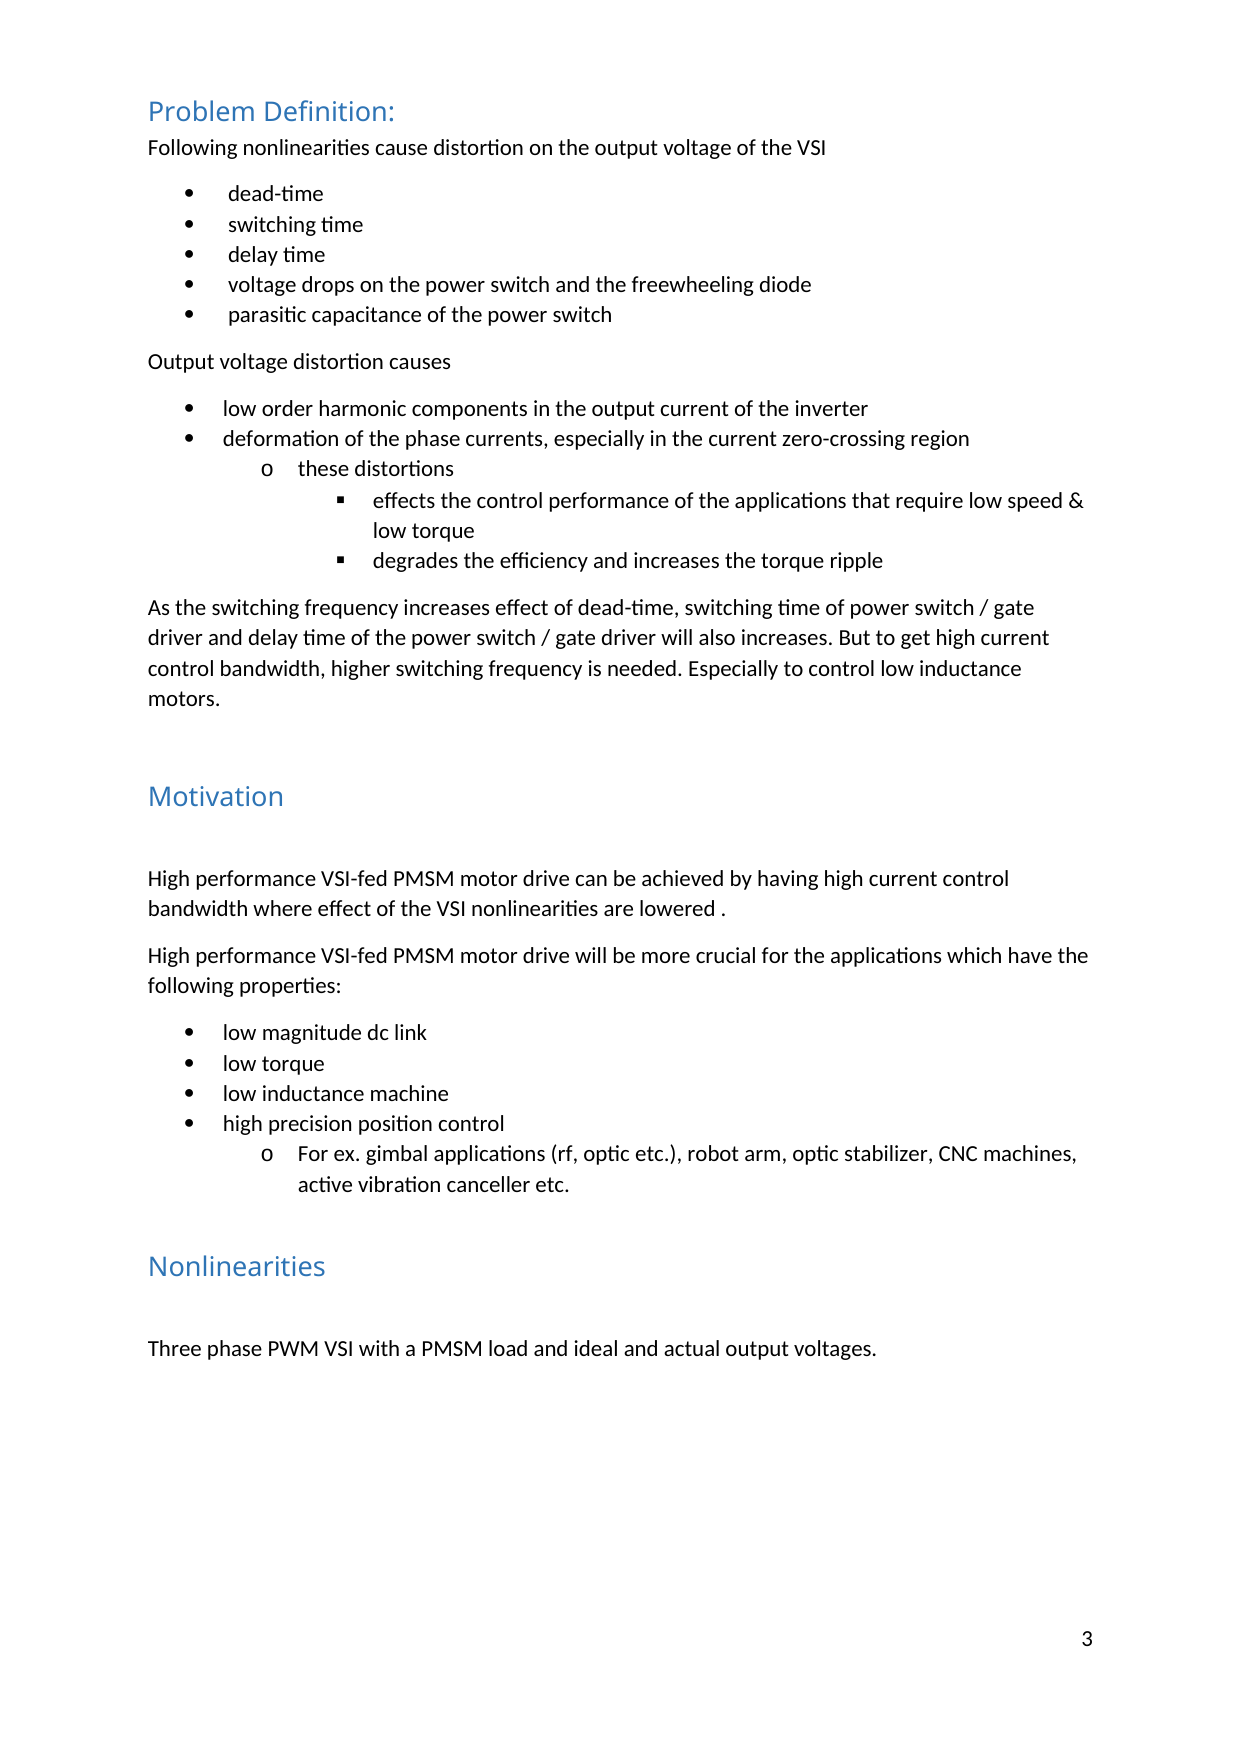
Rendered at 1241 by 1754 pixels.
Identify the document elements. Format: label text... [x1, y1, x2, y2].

list these distortions [260, 454, 1093, 484]
text As the switching frequency increases effect of dead-time, switching time of power switch / gate driver and delay time of the power switch / gate driver will also increases. But to get high current control bandwidth, higher switching frequency is needed. Especially to control low inductance motors. [148, 593, 1093, 712]
list low magnitude dc link [185, 1018, 1093, 1046]
subtitle Problem Definition: [148, 93, 1093, 130]
text High performance VSI-fed PMSM motor drive will be more crucial for the applications which have the following properties: [148, 941, 1093, 999]
subtitle Motivation [148, 778, 1093, 814]
list high precision position control [185, 1109, 1093, 1137]
list effects the control performance of the applications that require low speed & low torque [335, 486, 1093, 544]
list For ex. gimbal applications (rf, optic etc.), robot arm, optic stabilizer, CNC machines, active vibration canceller etc. [260, 1139, 1093, 1199]
list delay time [185, 240, 1093, 268]
list deformation of the phase currents, especially in the current zero-crossing region [185, 424, 1093, 452]
text Output voltage distortion causes [148, 347, 1093, 375]
list parasitic capacitance of the power switch [185, 300, 1093, 328]
list voltage drops on the power switch and the freewheeling diode [185, 270, 1093, 298]
subtitle Nonlinearities [148, 1248, 1093, 1284]
list low torque [185, 1049, 1093, 1077]
list low order harmonic components in the output current of the inverter [185, 394, 1093, 422]
text Following nonlinearities cause distortion on the output voltage of the VSI [148, 133, 1093, 161]
text Three phase PWM VSI with a PMSM load and ideal and actual output voltages. [148, 1334, 1093, 1362]
list switching time [185, 210, 1093, 238]
list low inductance machine [185, 1079, 1093, 1107]
list dead-time [185, 179, 1093, 207]
text High performance VSI-fed PMSM motor drive can be achieved by having high current control bandwidth where effect of the VSI nonlinearities are lowered . [148, 864, 1093, 922]
list degrades the efficiency and increases the torque ripple [335, 546, 1093, 574]
